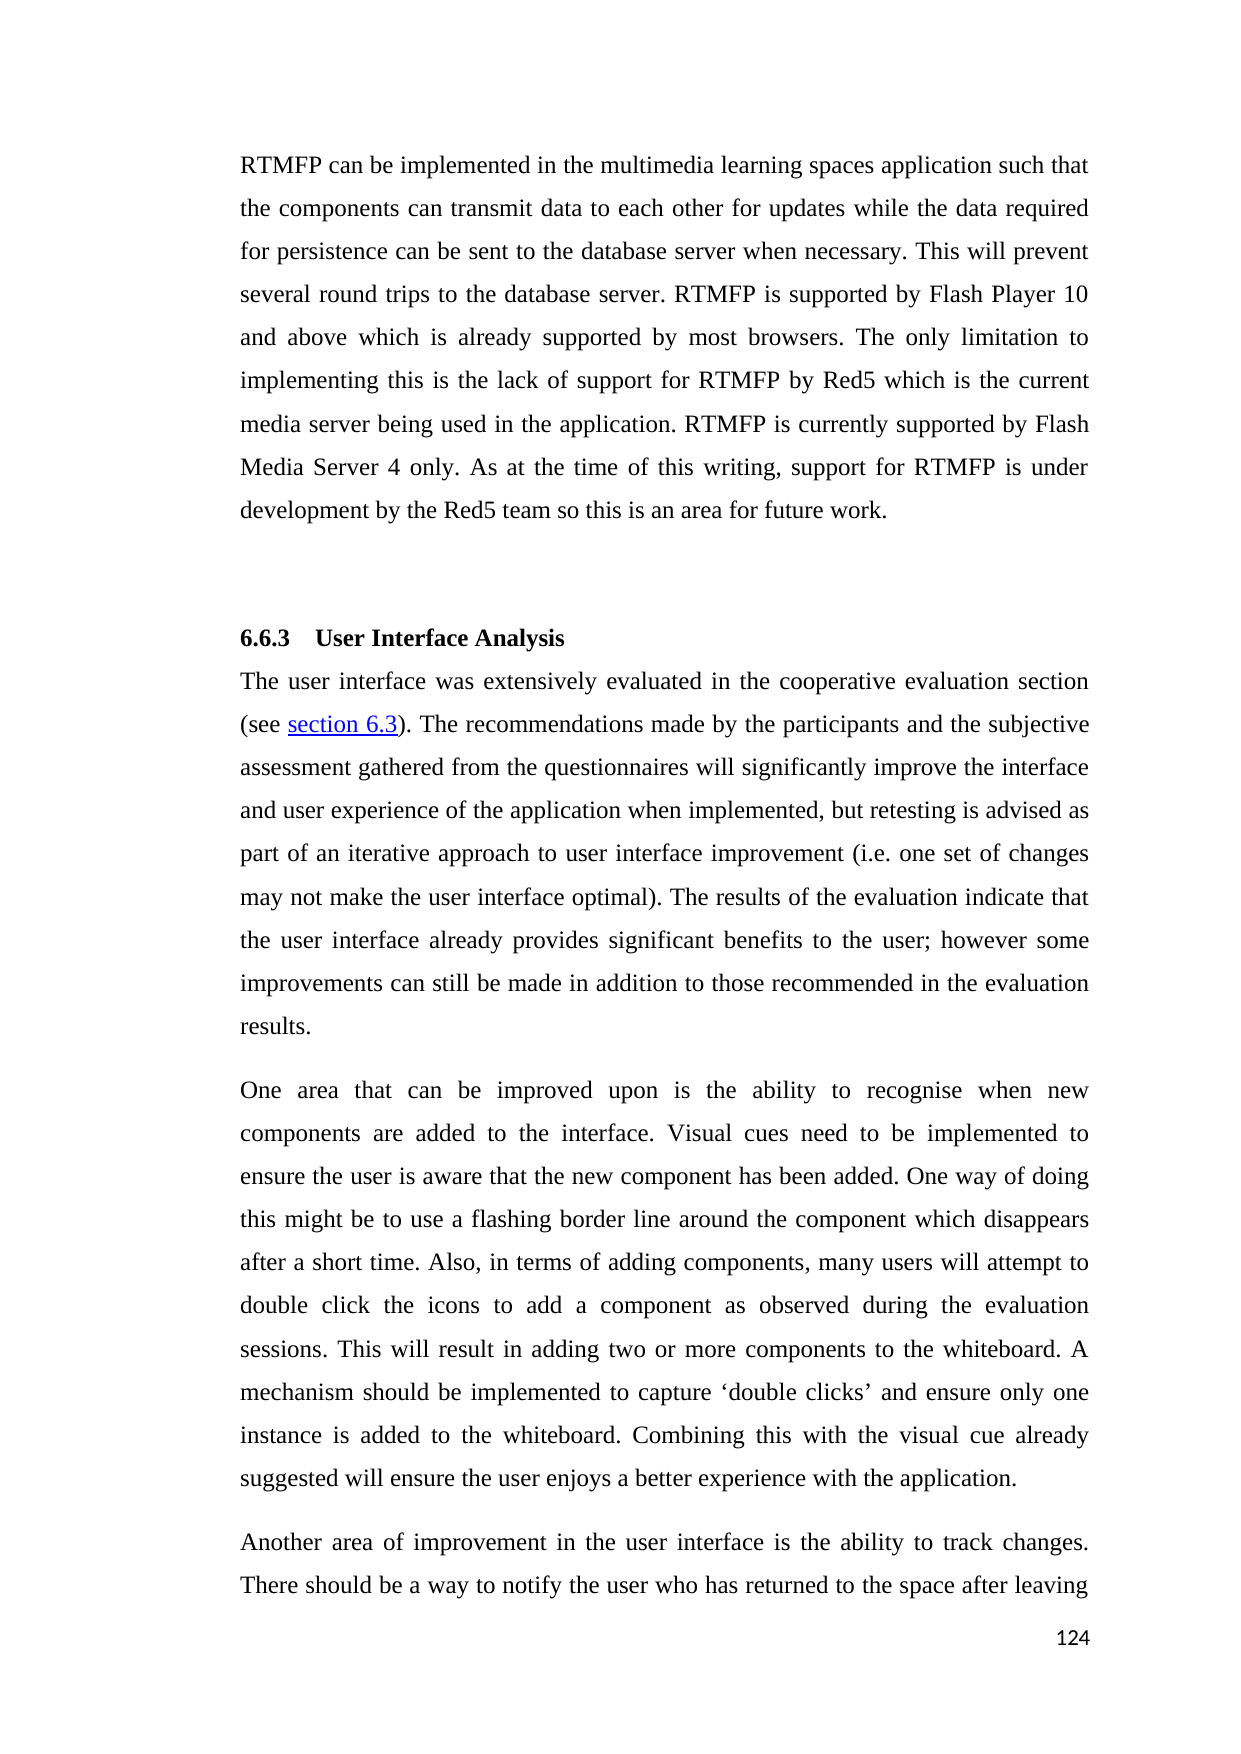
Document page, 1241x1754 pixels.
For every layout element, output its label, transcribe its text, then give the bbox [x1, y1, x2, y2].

subtitle 6.6.3 User Interface Analysis [240, 623, 1090, 652]
text The user interface was extensively evaluated in the cooperative evaluation section (see section 6.3). The recommendations made by the participants and the subjective assessment gathered from the questionnaires will significantly improve the interface and user experience of the application when implemented, but retesting is advised as part of an iterative approach to user interface improvement (i.e. one set of changes may not make the user interface optimal). The results of the evaluation indicate that the user interface already provides significant benefits to the user; however some improvements can still be made in addition to those recommended in the evaluation results. [240, 666, 1090, 1040]
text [240, 1527, 1090, 1599]
text One area that can be improved upon is the ability to recognise when new components are added to the interface. Visual cues need to be implemented to ensure the user is aware that the new component has been added. One way of doing this might be to use a flashing border line around the component which disappears after a short time. Also, in terms of adding components, many users will attempt to double click the icons to add a component as observed during the evaluation sessions. This will result in adding two or more components to the whiteboard. A mechanism should be implemented to capture ‘double clicks’ and ensure only one instance is added to the whiteboard. Combining this with the visual cue already suggested will ensure the user enjoys a better experience with the application. [240, 1075, 1090, 1492]
text RTMFP can be implemented in the multimedia learning spaces application such that the components can transmit data to each other for updates while the data required for persistence can be sent to the database server when necessary. This will prevent several round trips to the database server. RTMFP is supported by Flash Player 10 and above which is already supported by most browsers. The only limitation to implementing this is the lack of support for RTMFP by Red5 which is the current media server being used in the application. RTMFP is currently supported by Flash Media Server 4 only. As at the time of this writing, support for RTMFP is under development by the Red5 team so this is an area for future work. [240, 150, 1090, 524]
